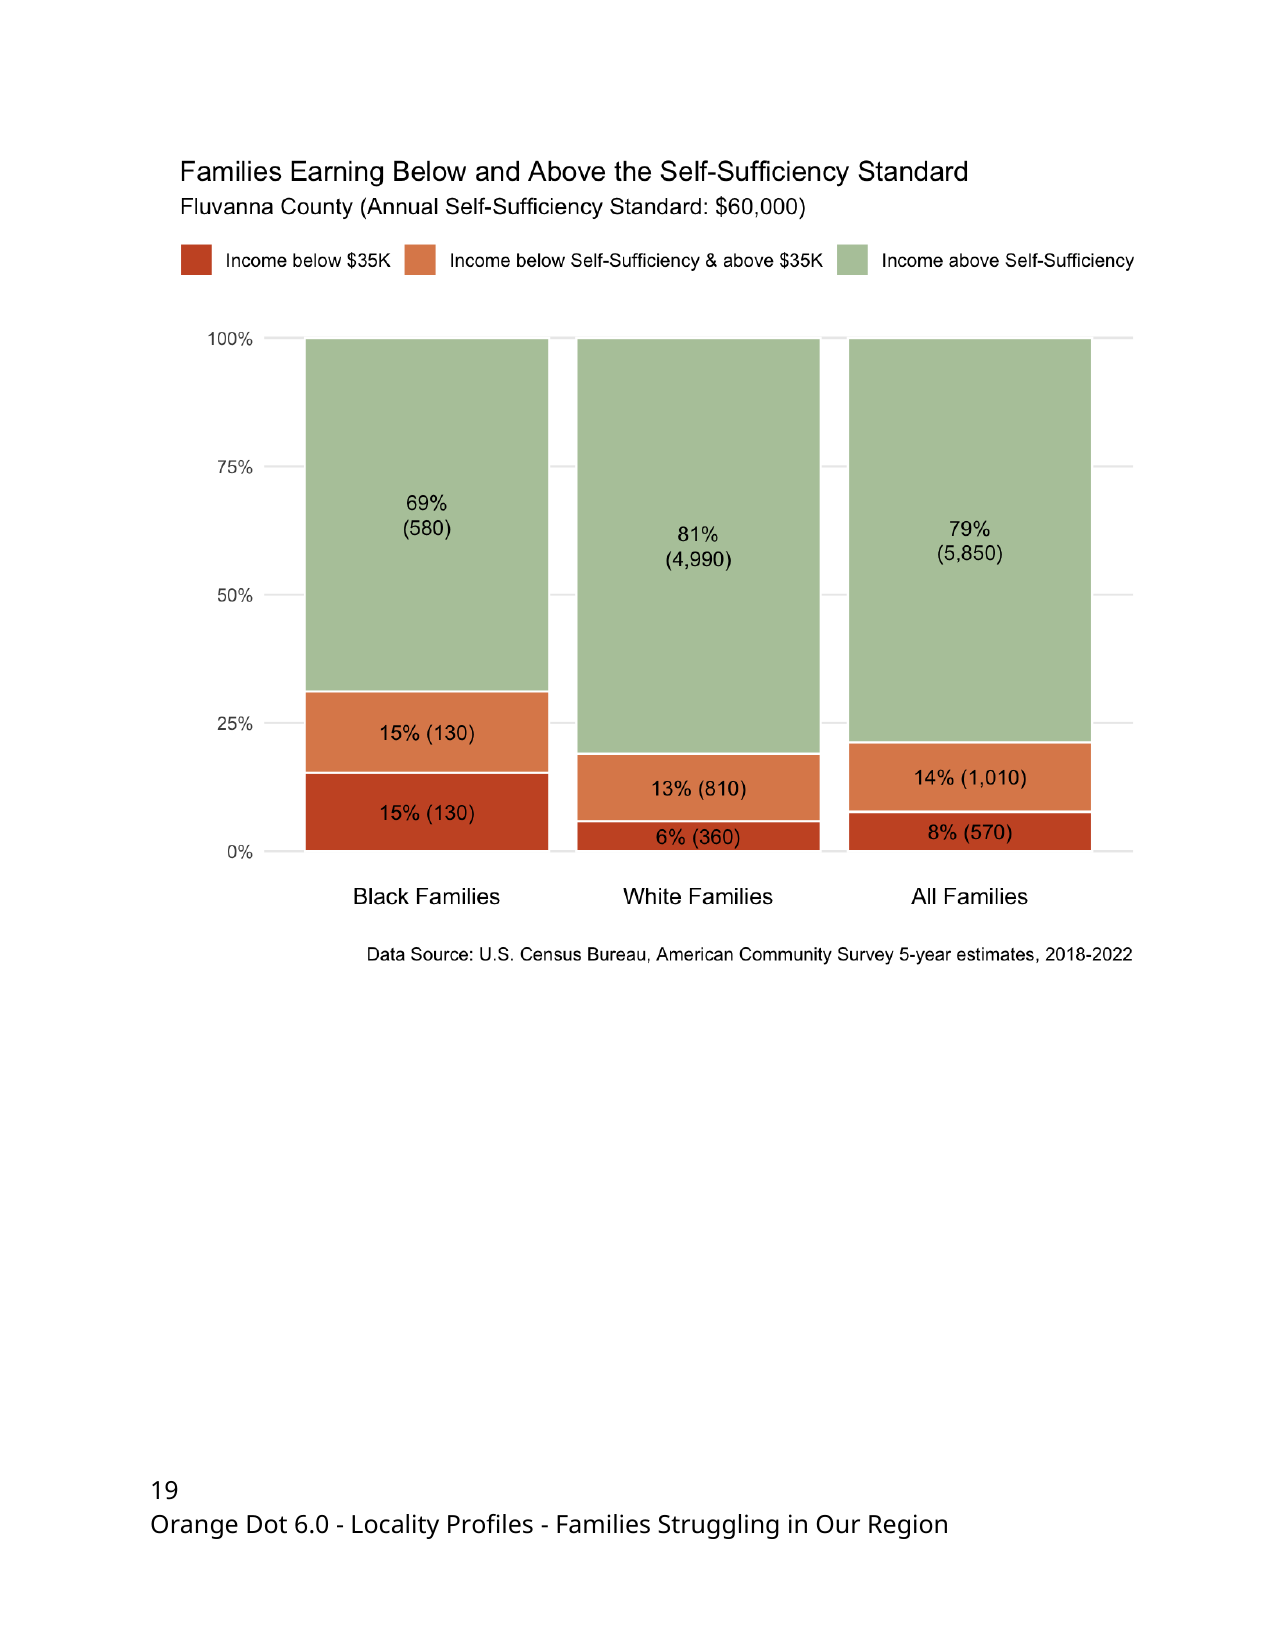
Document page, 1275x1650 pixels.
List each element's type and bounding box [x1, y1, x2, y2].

picture [168, 150, 1144, 975]
